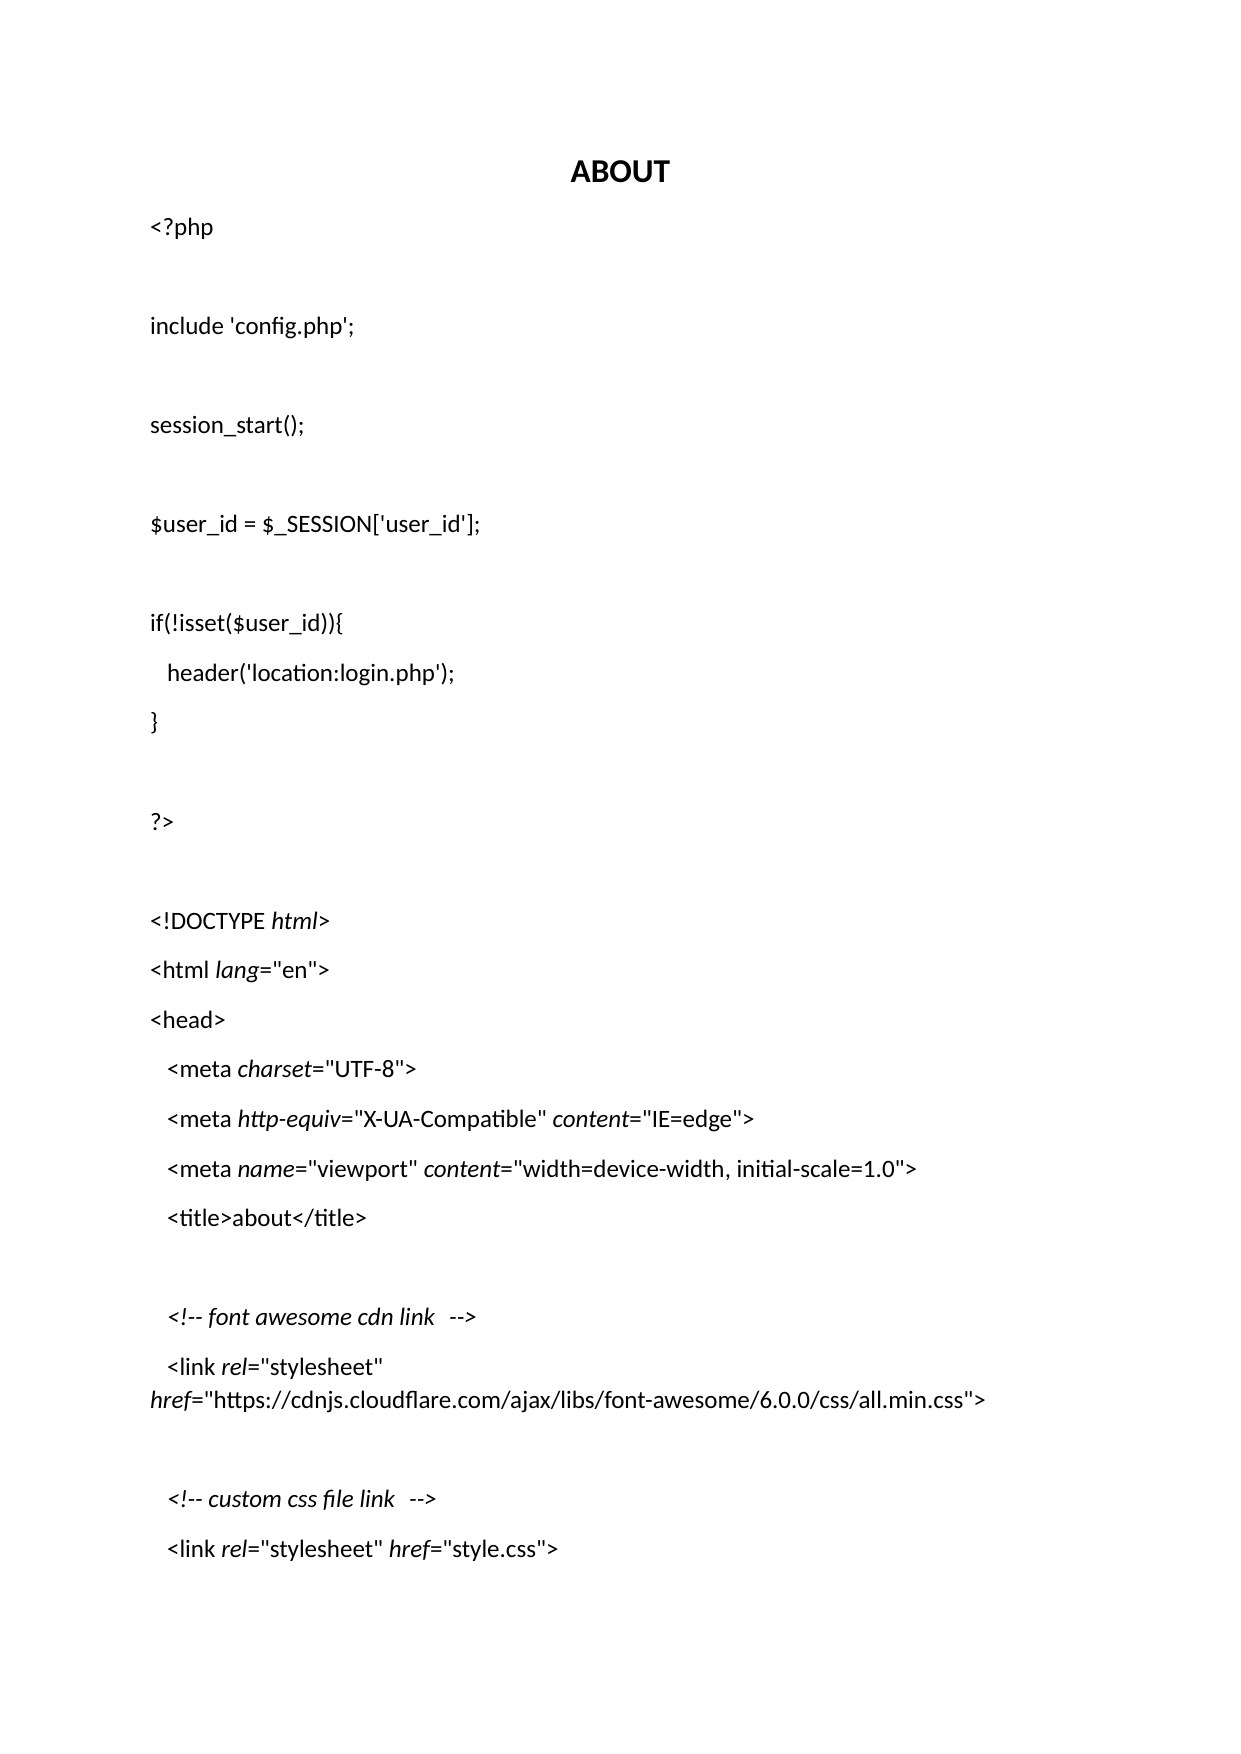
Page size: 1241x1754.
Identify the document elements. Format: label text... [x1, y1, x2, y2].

text <!DOCTYPE html> [150, 905, 1090, 935]
text <!-- custom css file link --> [150, 1483, 1090, 1514]
text <meta http-equiv="X-UA-Compatible" content="IE=edge"> [150, 1103, 1090, 1134]
text <link rel="stylesheet" href="https://cdnjs.cloudflare.com/ajax/libs/font-awesome/6.0.0/css/all.min.css"> [150, 1351, 1090, 1414]
text if(!isset($user_id)){ [150, 607, 1090, 638]
text <html lang="en"> [150, 954, 1090, 985]
text <meta name="viewport" content="width=device-width, initial-scale=1.0"> [150, 1153, 1090, 1183]
text $user_id = $_SESSION['user_id']; [150, 508, 1090, 539]
text ?> [150, 806, 1090, 836]
text header('location:login.php'); [150, 657, 1090, 687]
text } [150, 706, 1090, 737]
text <title>about</title> [150, 1202, 1090, 1233]
text <link rel="stylesheet" href="style.css"> [150, 1533, 1090, 1563]
text ABOUT [150, 150, 1090, 191]
text <!-- font awesome cdn link --> [150, 1301, 1090, 1332]
text include 'config.php'; [150, 310, 1090, 340]
text <head> [150, 1004, 1090, 1034]
text session_start(); [150, 409, 1090, 439]
text <?php [150, 211, 1090, 241]
text <meta charset="UTF-8"> [150, 1053, 1090, 1084]
